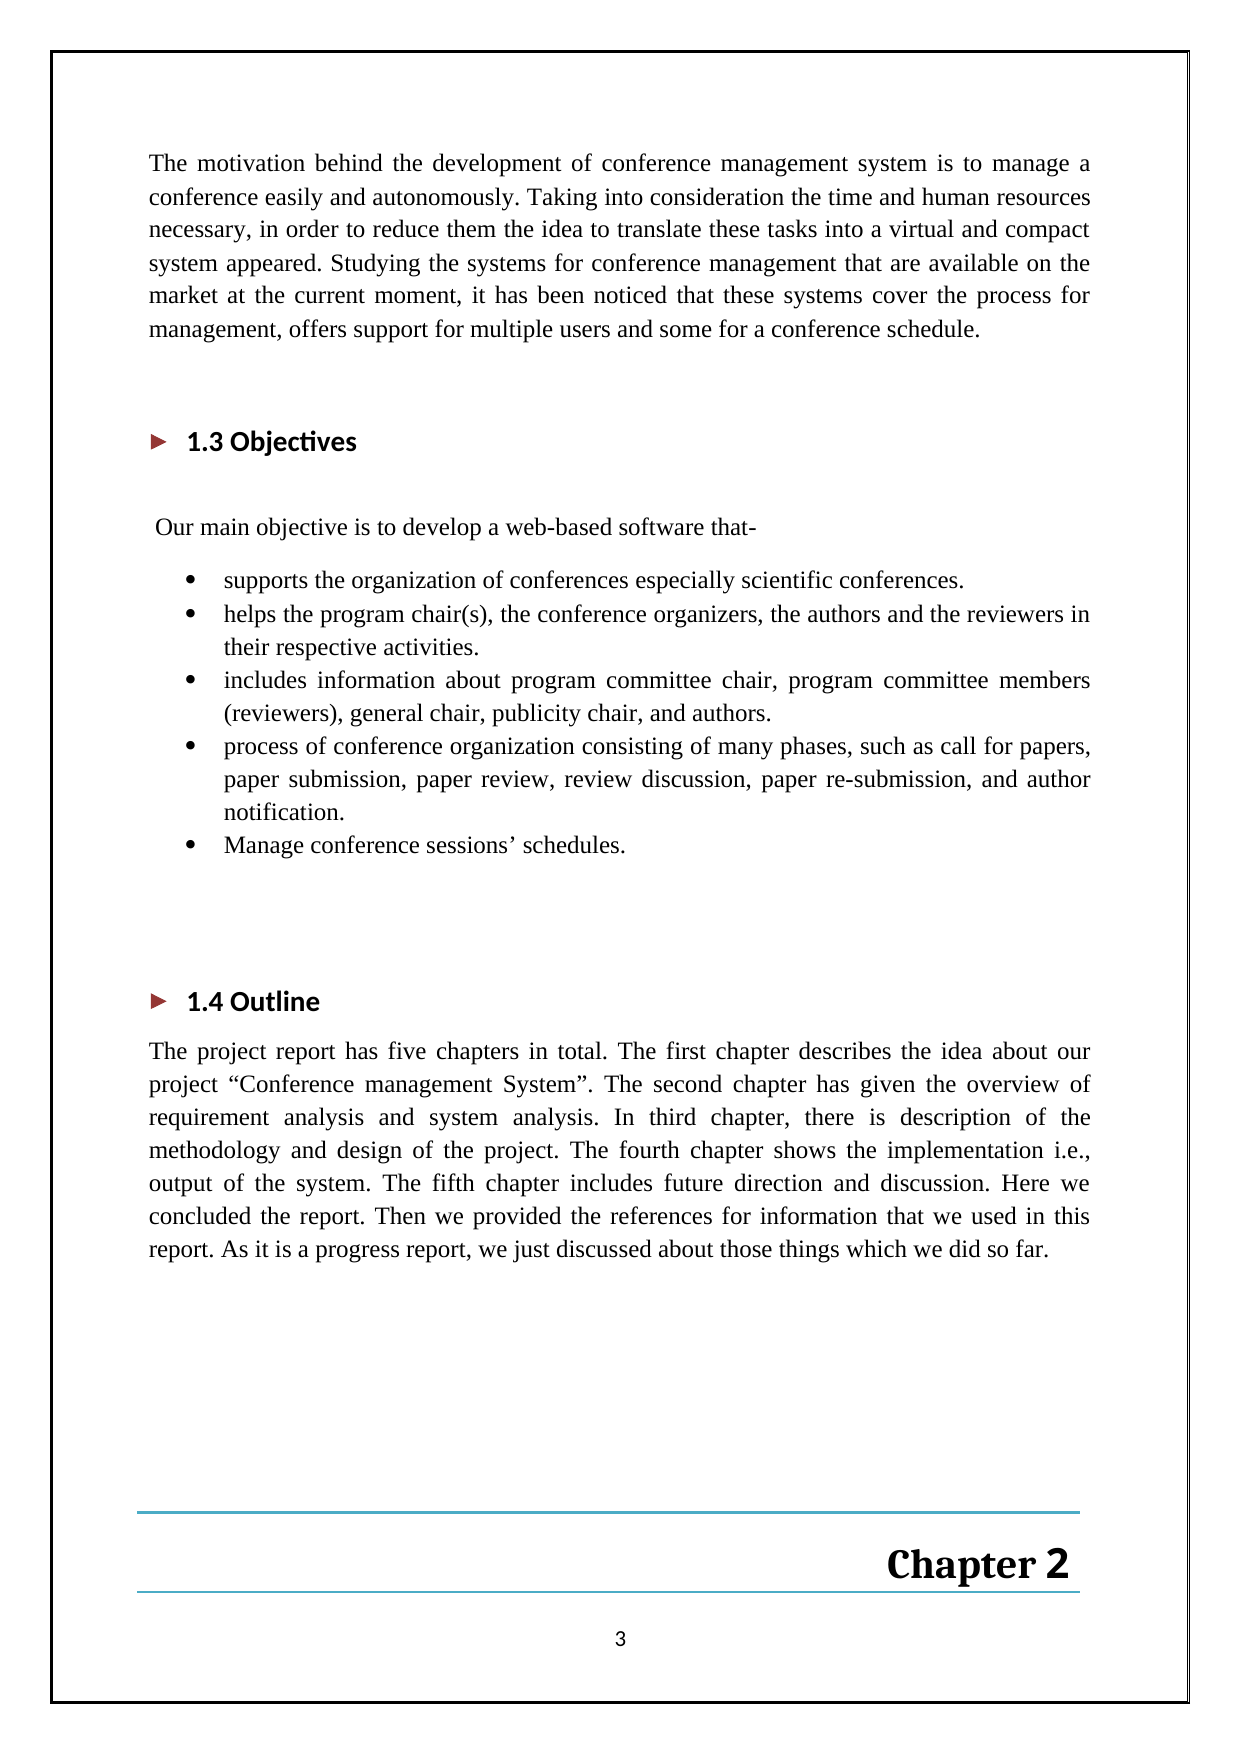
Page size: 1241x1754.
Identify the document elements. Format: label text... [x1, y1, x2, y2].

list process of conference organization consisting of many phases, such as call for papers, paper submission, paper review, review discussion, paper re-submission, and author notification. [186, 731, 1092, 826]
list supports the organization of conferences especially scientific conferences. [186, 566, 1092, 594]
list Manage conference sessions’ schedules. [186, 830, 1092, 858]
text Our main objective is to develop a web-based software that- [148, 512, 1092, 541]
text The motivation behind the development of conference management system is to manage a conference easily and autonomously. Taking into consideration the time and human resources necessary, in order to reduce them the idea to translate these tasks into a virtual and compact system appeared. Studying the systems for conference management that are available on the market at the current moment, it has been noticed that these systems cover the process for management, offers support for multiple users and some for a conference schedule. [148, 148, 1092, 342]
list 1.3 Objectives [148, 423, 1092, 459]
list helps the program chair(s), the conference organizers, the authors and the reviewers in their respective activities. [186, 599, 1092, 660]
list 1.4 Outline [148, 983, 1092, 1018]
text The project report has five chapters in total. The first chapter describes the idea about our project “Conference management System”. The second chapter has given the overview of requirement analysis and system analysis. In third chapter, there is description of the methodology and design of the project. The fourth chapter shows the implementation i.e., output of the system. The fifth chapter includes future direction and discussion. Here we concluded the report. Then we provided the references for information that we used in this report. As it is a progress report, we just discussed about those things which we did so far. [148, 1036, 1092, 1263]
list includes information about program committee chair, program committee members (reviewers), general chair, publicity chair, and authors. [186, 665, 1092, 726]
